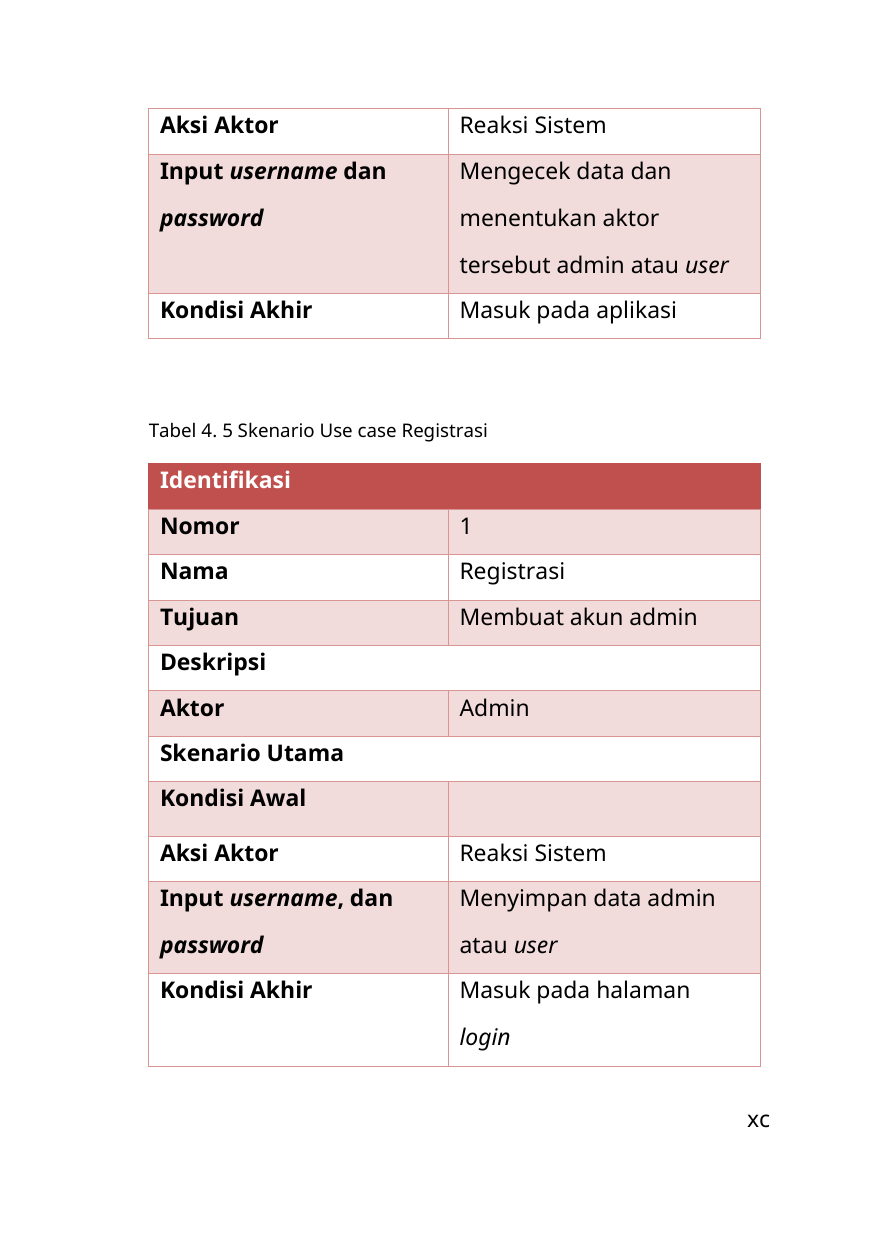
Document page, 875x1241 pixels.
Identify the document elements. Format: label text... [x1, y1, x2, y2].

table_cell Kondisi Awal [149, 782, 448, 836]
table_cell Reaksi Sistem [449, 109, 760, 154]
table_cell Registrasi [449, 555, 760, 599]
table_cell Kondisi Akhir [149, 294, 448, 338]
table_cell Mengecek data dan menentukan aktor tersebut admin atau user [449, 155, 760, 293]
table_cell Nomor [149, 510, 448, 554]
table_cell Masuk pada aplikasi [449, 294, 760, 338]
text Tabel 4. 5 Skenario Use case Registrasi [148, 417, 770, 442]
table_header Identifikasi [149, 464, 760, 509]
table_cell Aksi Aktor [149, 109, 448, 154]
table_cell Input username, dan password [149, 882, 448, 973]
table_cell Tujuan [149, 601, 448, 645]
table_cell Reaksi Sistem [449, 837, 760, 881]
table_cell Admin [449, 691, 760, 736]
table_cell Skenario Utama [149, 737, 760, 781]
table_cell Kondisi Akhir [149, 974, 448, 1066]
table_cell Aktor [149, 691, 448, 736]
table_cell Menyimpan data admin atau user [449, 882, 760, 973]
table_cell Membuat akun admin [449, 601, 760, 645]
table_cell Input username dan password [149, 155, 448, 293]
table_cell Aksi Aktor [149, 837, 448, 881]
table_cell 1 [449, 510, 760, 554]
table_cell [449, 782, 760, 836]
table_cell Deskripsi [149, 646, 760, 690]
table_cell Masuk pada halaman login [449, 974, 760, 1066]
table_cell Nama [149, 555, 448, 599]
